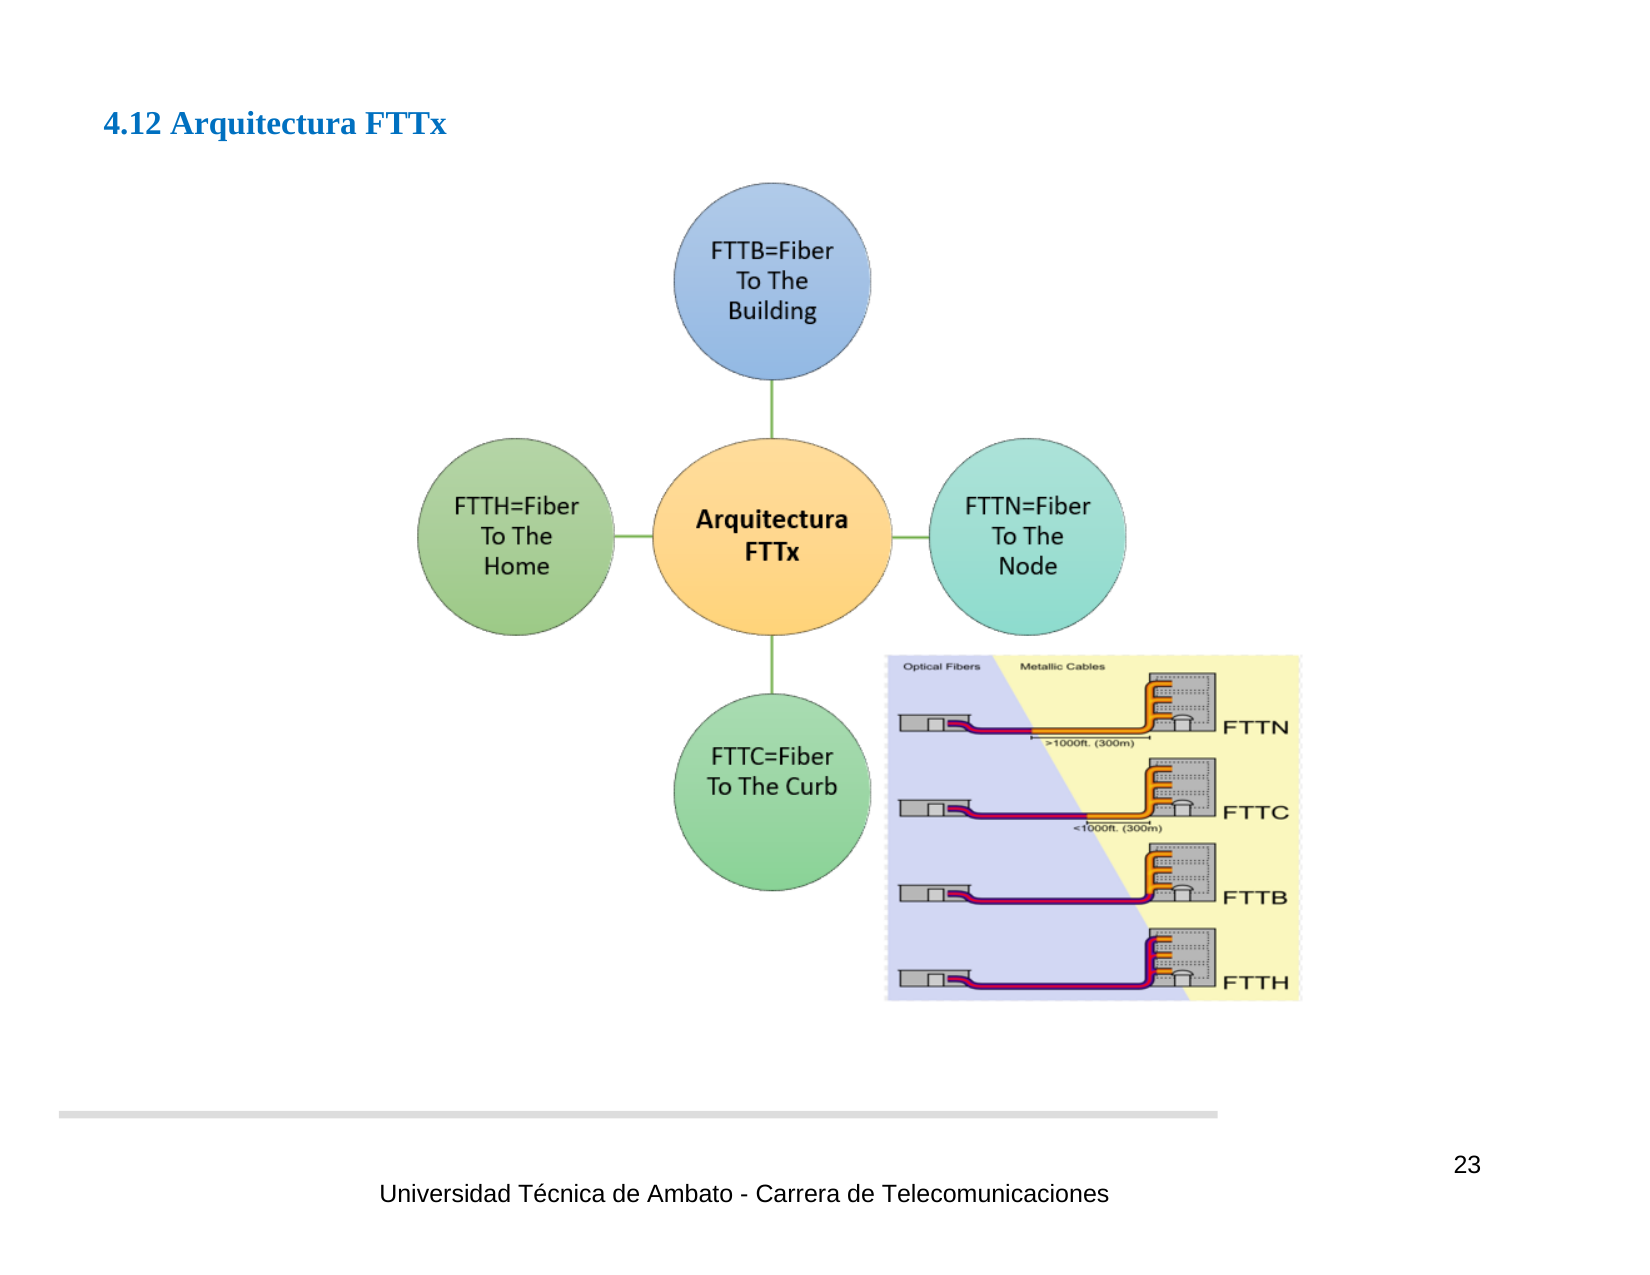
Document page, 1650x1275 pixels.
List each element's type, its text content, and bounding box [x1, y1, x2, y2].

text 4.12 Arquitectura FTTx [103, 103, 1481, 142]
picture [276, 174, 1308, 1004]
